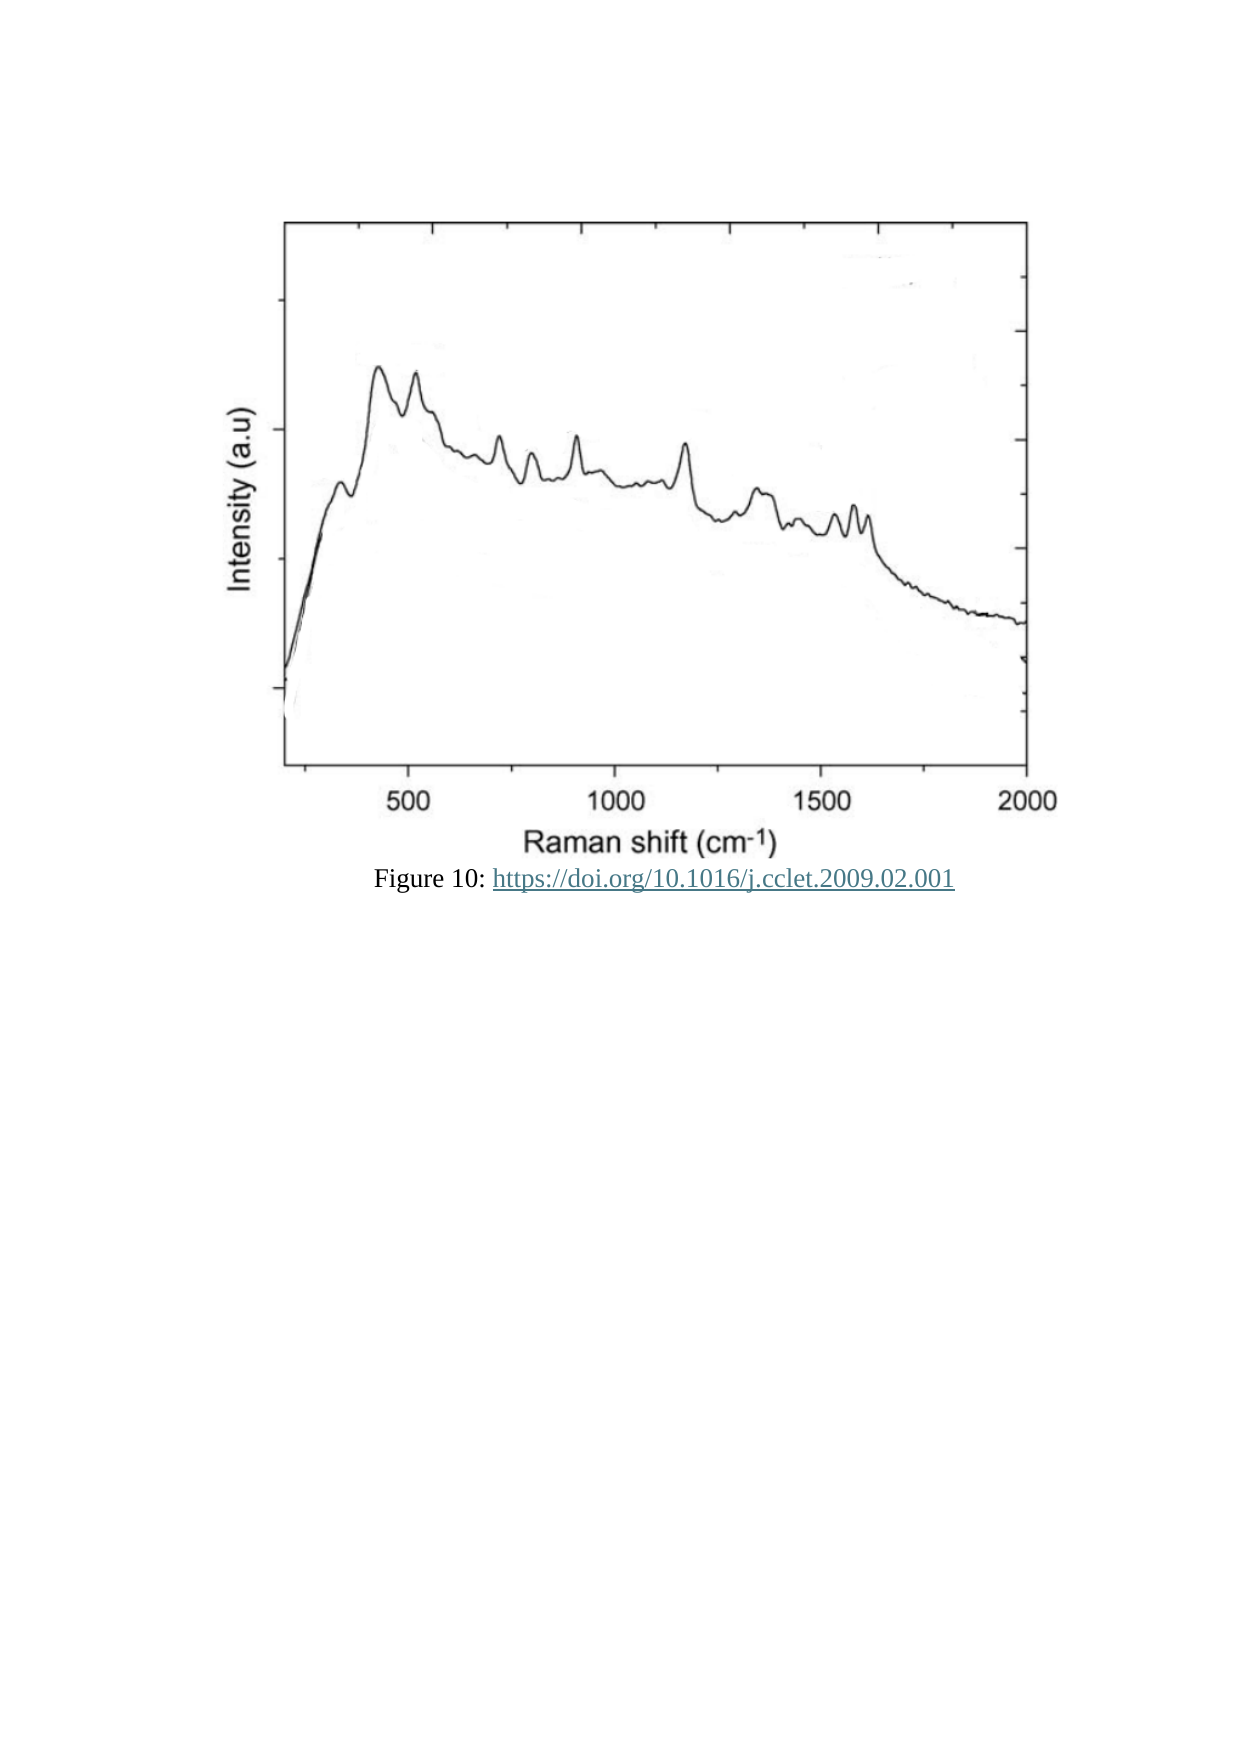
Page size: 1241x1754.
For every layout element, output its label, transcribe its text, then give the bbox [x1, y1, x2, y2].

picture [206, 206, 1122, 862]
text Figure 10: https://doi.org/10.1016/j.cclet.2009.02.001 [207, 862, 1122, 893]
